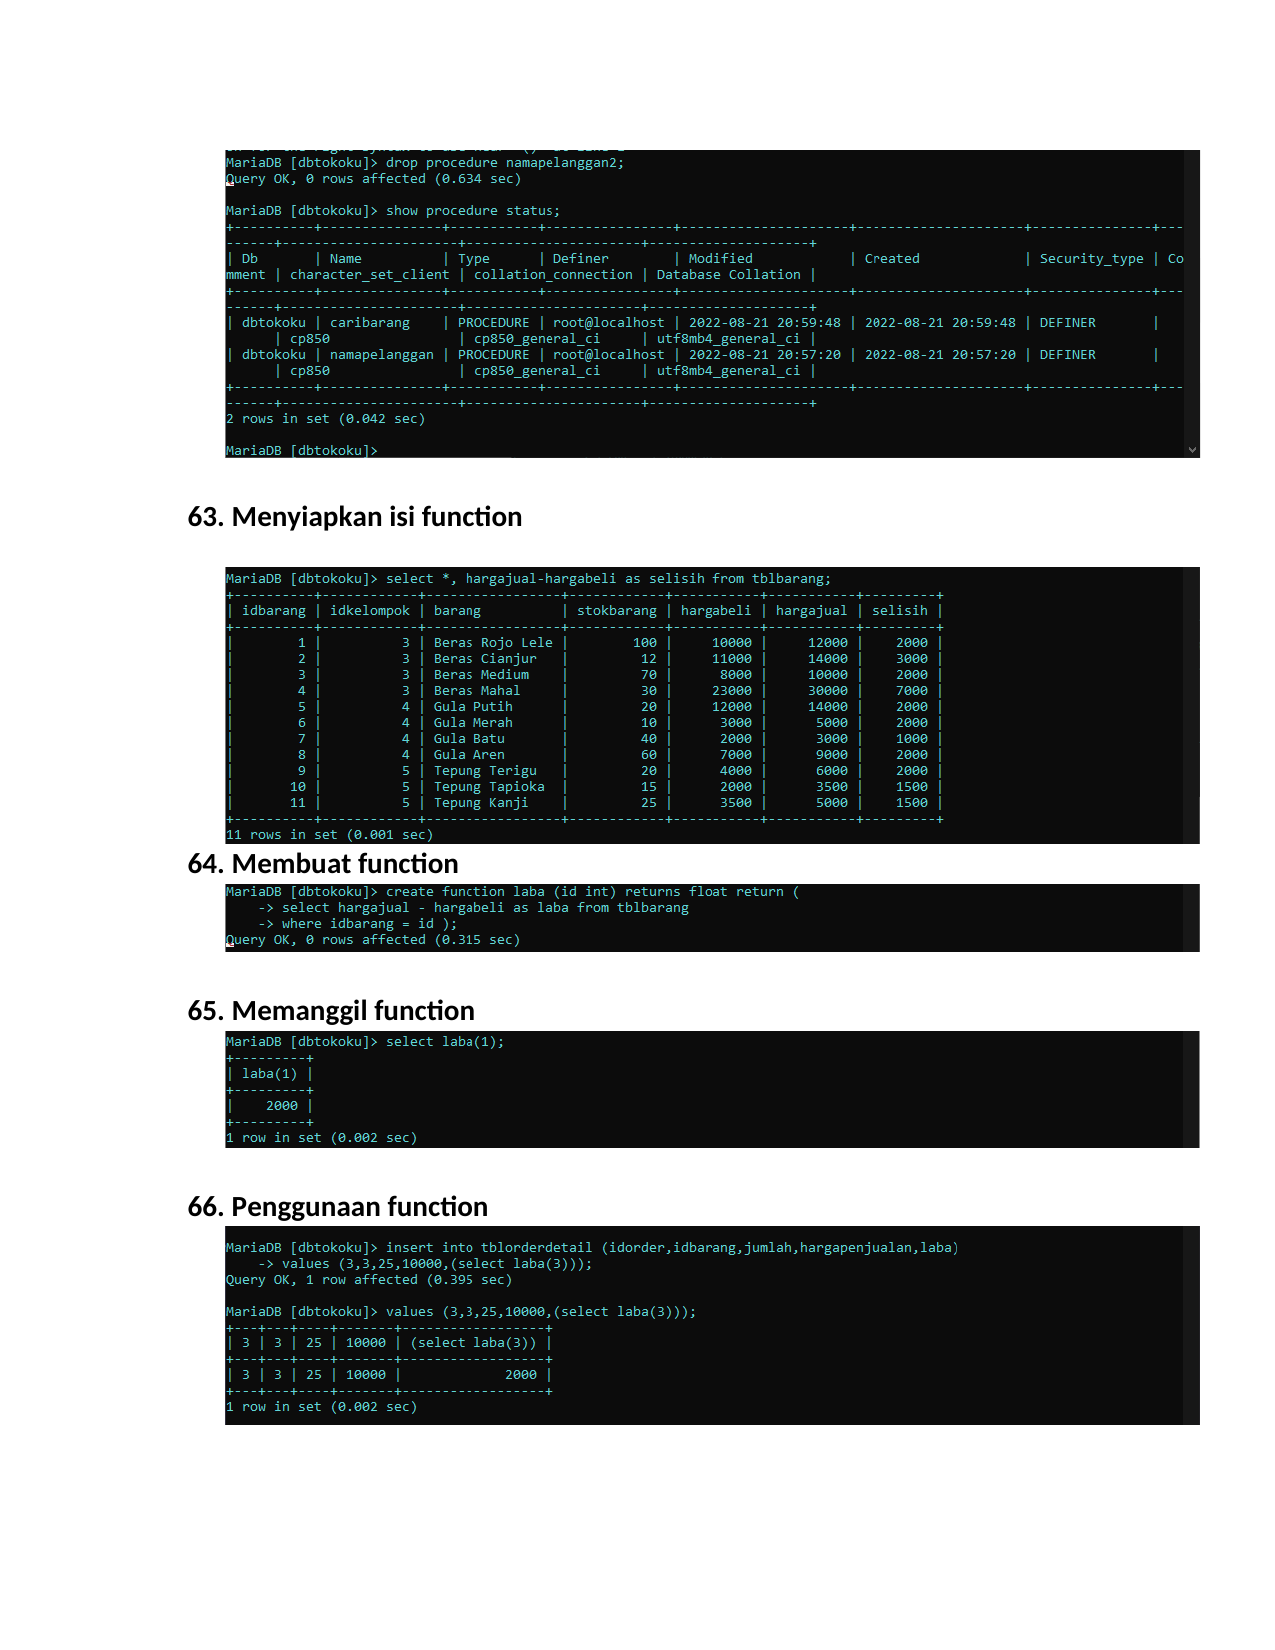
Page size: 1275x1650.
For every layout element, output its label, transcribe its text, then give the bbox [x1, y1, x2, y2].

list Memanggil function [187, 992, 1125, 1028]
picture [225, 884, 1200, 952]
list Membuat function [187, 846, 1125, 881]
list Penggunaan function [187, 1188, 1125, 1223]
picture [225, 1031, 1200, 1148]
picture [225, 1226, 1200, 1425]
picture [225, 567, 1200, 844]
picture [225, 150, 1200, 458]
list Menyiapkan isi function [187, 498, 1125, 534]
